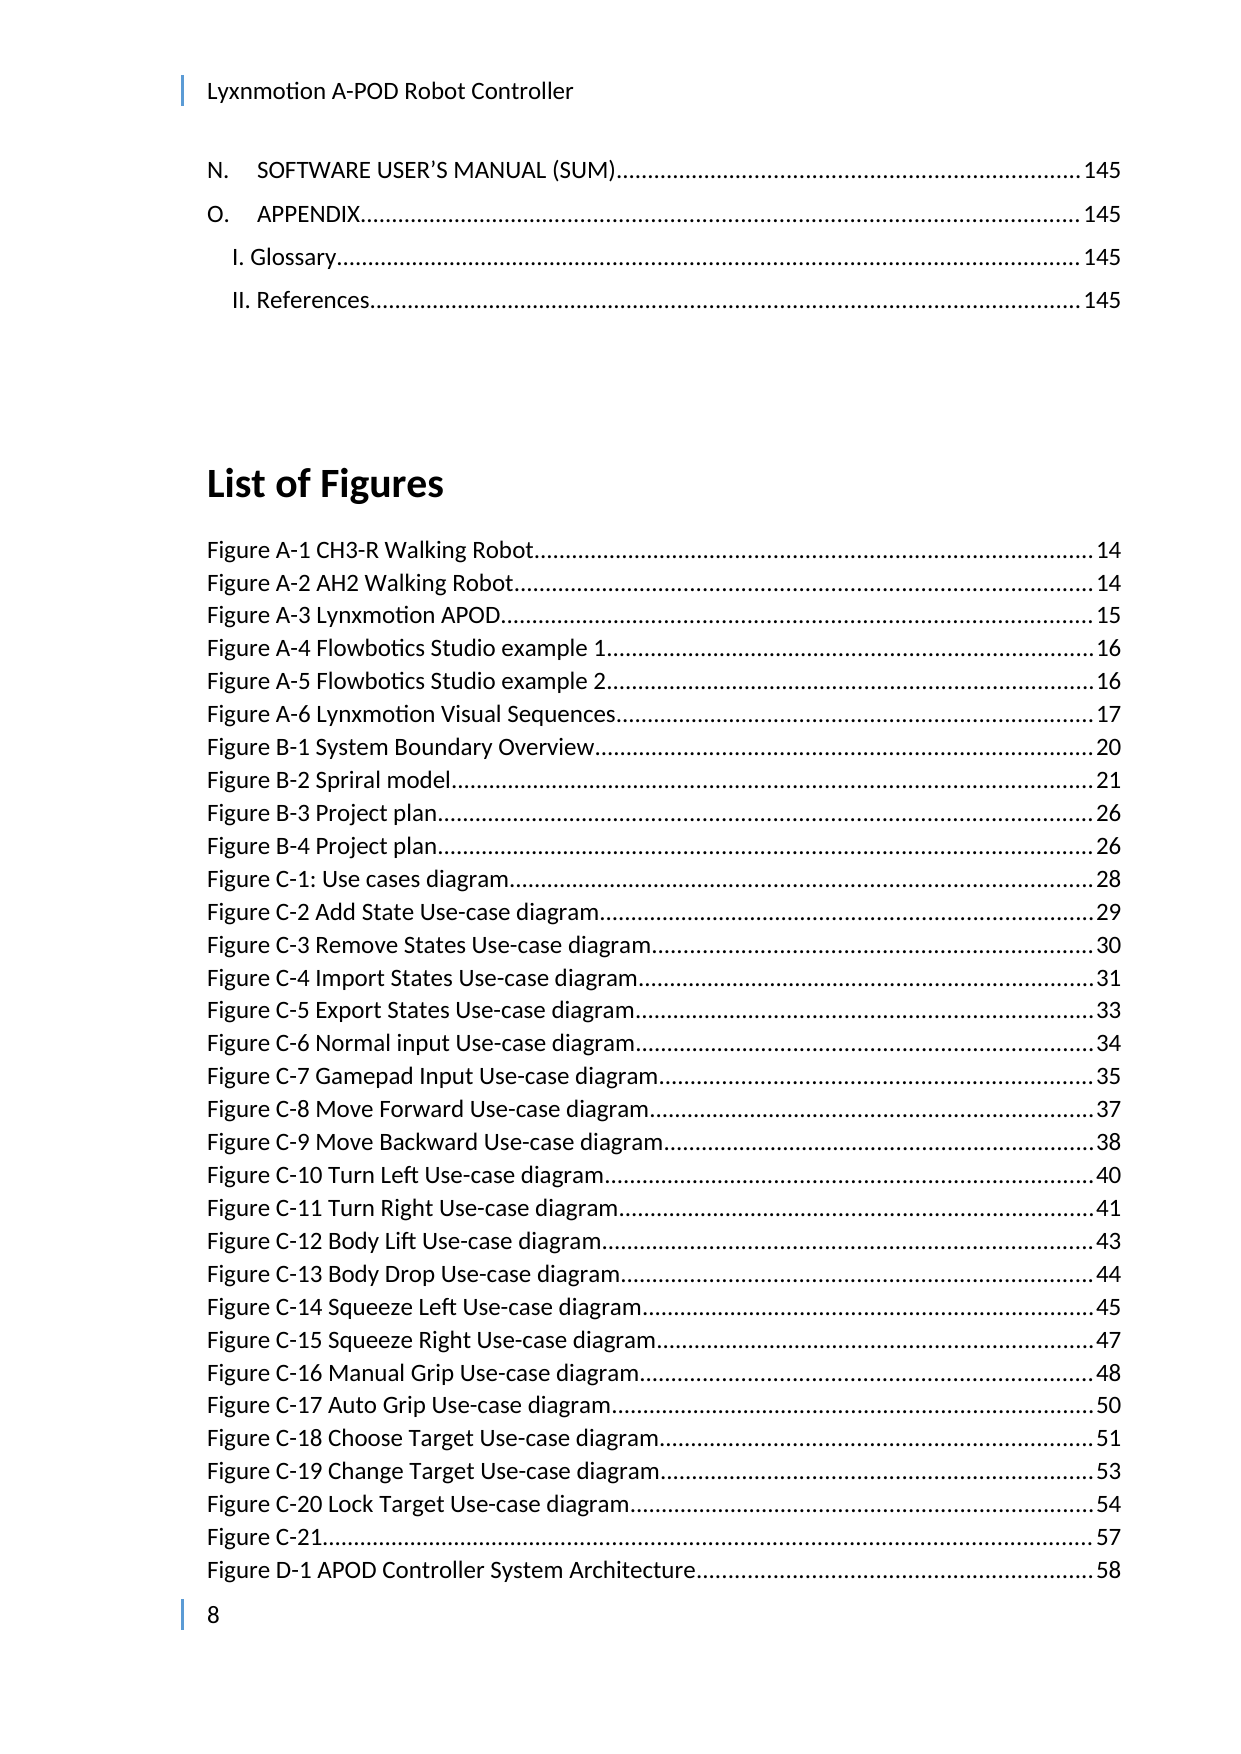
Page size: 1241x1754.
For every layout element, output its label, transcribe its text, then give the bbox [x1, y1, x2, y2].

text Figure A-6 Lynxmotion Visual Sequences 17 [207, 698, 1122, 729]
text Figure B-2 Spriral model 21 [207, 764, 1122, 795]
text Figure C-13 Body Drop Use-case diagram 44 [207, 1258, 1122, 1288]
text Figure B-3 Project plan 26 [207, 797, 1122, 828]
text Figure A-1 CH3-R Walking Robot 14 [207, 534, 1122, 564]
text Figure C-18 Choose Target Use-case diagram 51 [207, 1422, 1122, 1453]
text Figure A-4 Flowbotics Studio example 1 16 [207, 632, 1122, 663]
text Figure C-1: Use cases diagram 28 [207, 863, 1122, 893]
text Figure C-6 Normal input Use-case diagram 34 [207, 1027, 1122, 1058]
text Figure C-5 Export States Use-case diagram 33 [207, 994, 1122, 1025]
text Figure C-14 Squeeze Left Use-case diagram 45 [207, 1291, 1122, 1321]
text Figure B-4 Project plan 26 [207, 830, 1122, 861]
text Figure C-4 Import States Use-case diagram 31 [207, 962, 1122, 992]
text Figure C-10 Turn Left Use-case diagram 40 [207, 1159, 1122, 1190]
text Figure A-3 Lynxmotion APOD 15 [207, 599, 1122, 630]
text Figure C-15 Squeeze Right Use-case diagram 47 [207, 1324, 1122, 1354]
text Figure C-19 Change Target Use-case diagram 53 [207, 1455, 1122, 1486]
text Figure C-7 Gamepad Input Use-case diagram 35 [207, 1060, 1122, 1091]
text Figure C-12 Body Lift Use-case diagram 43 [207, 1225, 1122, 1256]
text Figure C-2 Add State Use-case diagram 29 [207, 896, 1122, 926]
text Figure D-1 APOD Controller System Architecture 58 [207, 1554, 1122, 1585]
text Figure C-8 Move Forward Use-case diagram 37 [207, 1093, 1122, 1124]
subtitle List of Figures [207, 457, 1122, 508]
text Figure C-17 Auto Grip Use-case diagram 50 [207, 1389, 1122, 1420]
text Figure C-3 Remove States Use-case diagram 30 [207, 929, 1122, 959]
text Figure C-20 Lock Target Use-case diagram 54 [207, 1488, 1122, 1519]
text Figure C-16 Manual Grip Use-case diagram 48 [207, 1357, 1122, 1387]
text Figure C-9 Move Backward Use-case diagram 38 [207, 1126, 1122, 1157]
text Figure A-2 AH2 Walking Robot 14 [207, 567, 1122, 597]
text Figure C-11 Turn Right Use-case diagram 41 [207, 1192, 1122, 1223]
text Figure A-5 Flowbotics Studio example 2 16 [207, 665, 1122, 696]
text Figure B-1 System Boundary Overview 20 [207, 731, 1122, 762]
text Figure C-21 57 [207, 1521, 1122, 1552]
